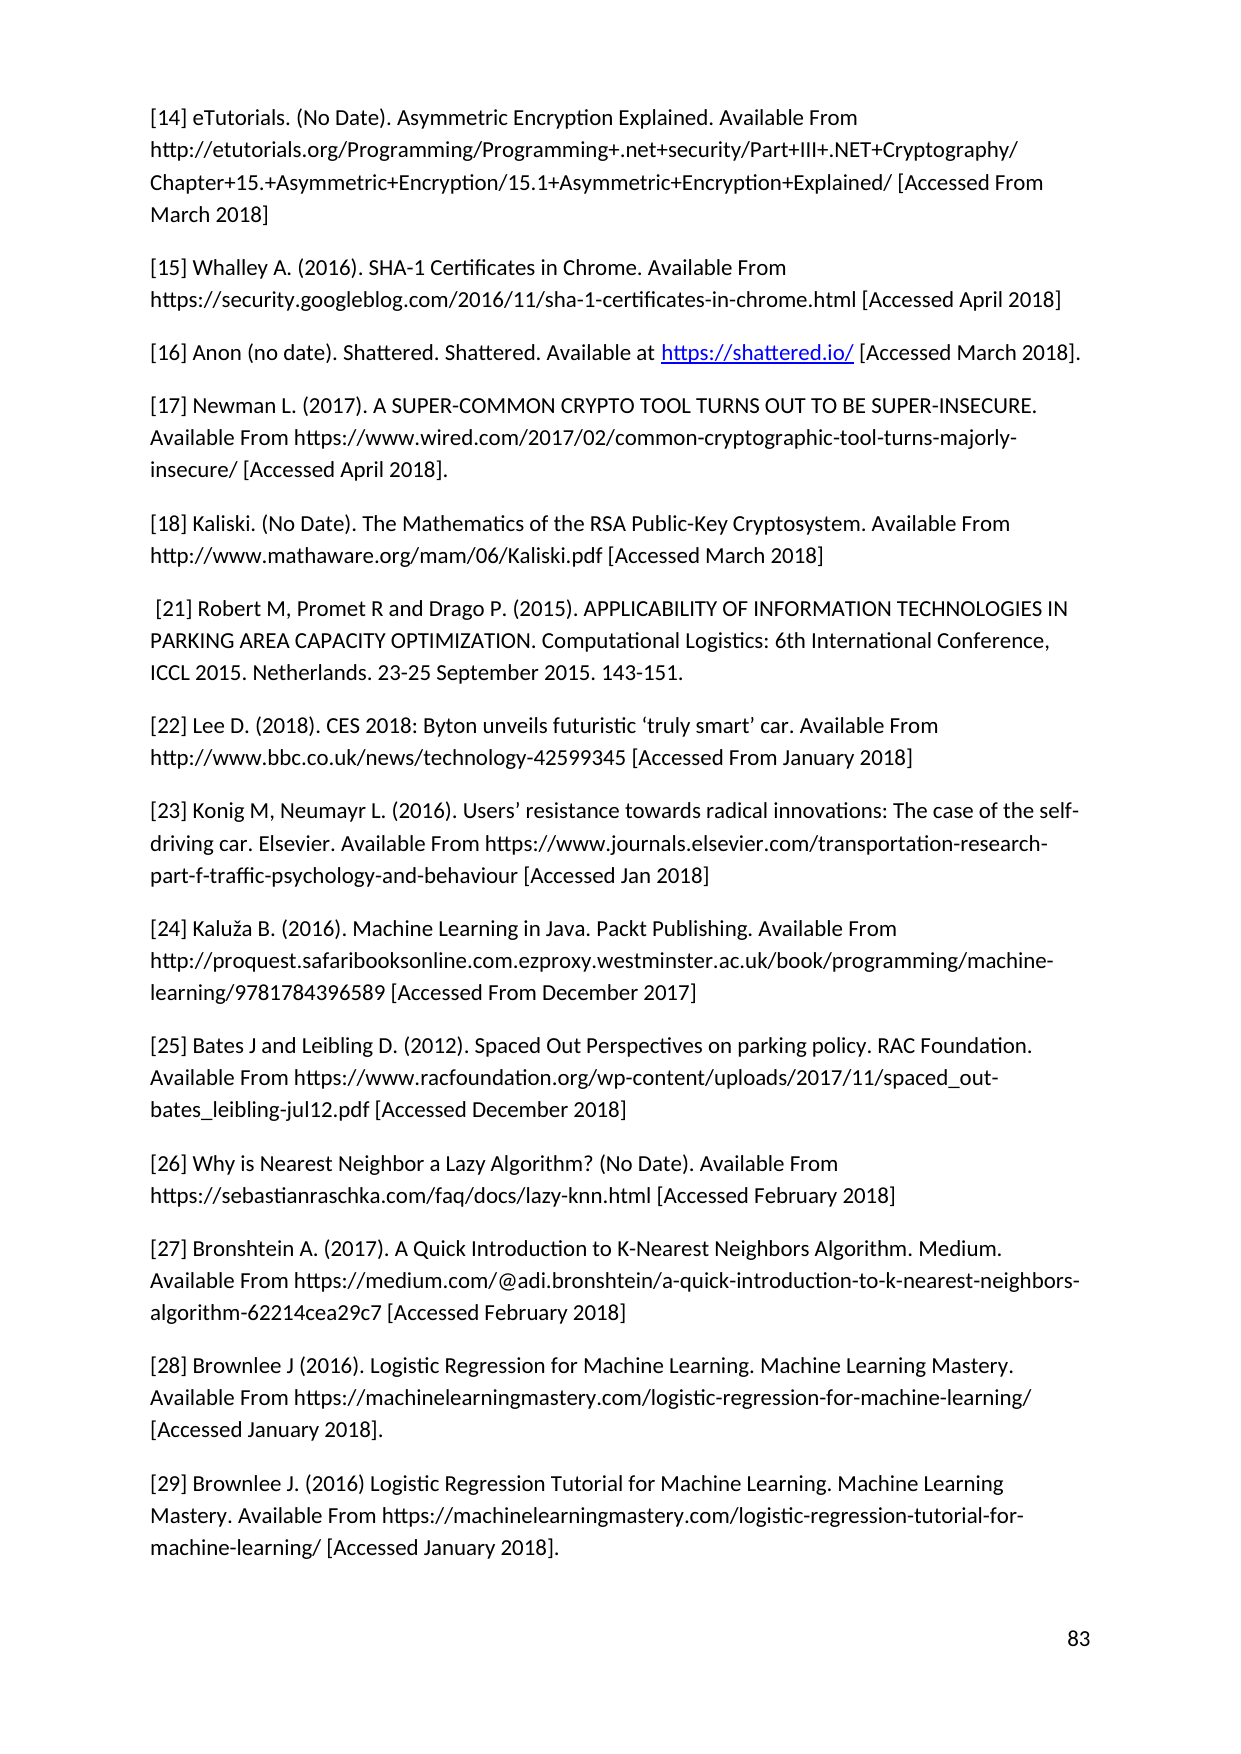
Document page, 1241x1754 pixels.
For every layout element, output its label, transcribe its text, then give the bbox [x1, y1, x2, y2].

text [22] Lee D. (2018). CES 2018: Byton unveils futuristic ‘truly smart’ car. Available From http://www.bbc.co.uk/news/technology-42599345 [Accessed From January 2018] [150, 711, 1090, 771]
text [15] Whalley A. (2016). SHA-1 Certificates in Chrome. Available From https://security.googleblog.com/2016/11/sha-1-certificates-in-chrome.html [Accessed April 2018] [150, 253, 1090, 313]
text [16] Anon (no date). Shattered. Shattered. Available at https://shattered.io/ [Accessed March 2018]. [150, 338, 1090, 366]
text [17] Newman L. (2017). A SUPER-COMMON CRYPTO TOOL TURNS OUT TO BE SUPER-INSECURE. Available From https://www.wired.com/2017/02/common-cryptographic-tool-turns-majorly-insecure/ [Accessed April 2018]. [150, 391, 1090, 484]
text [14] eTutorials. (No Date). Asymmetric Encryption Explained. Available From http://etutorials.org/Programming/Programming+.net+security/Part+III+.NET+Cryptography/Chapter+15.+Asymmetric+Encryption/15.1+Asymmetric+Encryption+Explained/ [Accessed From March 2018] [150, 103, 1090, 228]
text [29] Brownlee J. (2016) Logistic Regression Tutorial for Machine Learning. Machine Learning Mastery. Available From https://machinelearningmastery.com/logistic-regression-tutorial-for-machine-learning/ [Accessed January 2018]. [150, 1469, 1090, 1561]
text [23] Konig M, Neumayr L. (2016). Users’ resistance towards radical innovations: The case of the self-driving car. Elsevier. Available From https://www.journals.elsevier.com/transportation-research-part-f-traffic-psychology-and-behaviour [Accessed Jan 2018] [150, 796, 1090, 889]
text [27] Bronshtein A. (2017). A Quick Introduction to K-Nearest Neighbors Algorithm. Medium. Available From https://medium.com/@adi.bronshtein/a-quick-introduction-to-k-nearest-neighbors-algorithm-62214cea29c7 [Accessed February 2018] [150, 1234, 1090, 1326]
text [21] Robert M, Promet R and Drago P. (2015). APPLICABILITY OF INFORMATION TECHNOLOGIES IN PARKING AREA CAPACITY OPTIMIZATION. Computational Logistics: 6th International Conference, ICCL 2015. Netherlands. 23-25 September 2015. 143-151. [150, 594, 1090, 686]
text [24] Kaluža B. (2016). Machine Learning in Java. Packt Publishing. Available From http://proquest.safaribooksonline.com.ezproxy.westminster.ac.uk/book/programming/machine-learning/9781784396589 [Accessed From December 2017] [150, 914, 1090, 1006]
text [25] Bates J and Leibling D. (2012). Spaced Out Perspectives on parking policy. RAC Foundation. Available From https://www.racfoundation.org/wp-content/uploads/2017/11/spaced_out-bates_leibling-jul12.pdf [Accessed December 2018] [150, 1031, 1090, 1124]
text [18] Kaliski. (No Date). The Mathematics of the RSA Public-Key Cryptosystem. Available From http://www.mathaware.org/mam/06/Kaliski.pdf [Accessed March 2018] [150, 509, 1090, 569]
text [28] Brownlee J (2016). Logistic Regression for Machine Learning. Machine Learning Mastery. Available From https://machinelearningmastery.com/logistic-regression-for-machine-learning/ [Accessed January 2018]. [150, 1351, 1090, 1444]
text [26] Why is Nearest Neighbor a Lazy Algorithm? (No Date). Available From https://sebastianraschka.com/faq/docs/lazy-knn.html [Accessed February 2018] [150, 1149, 1090, 1209]
